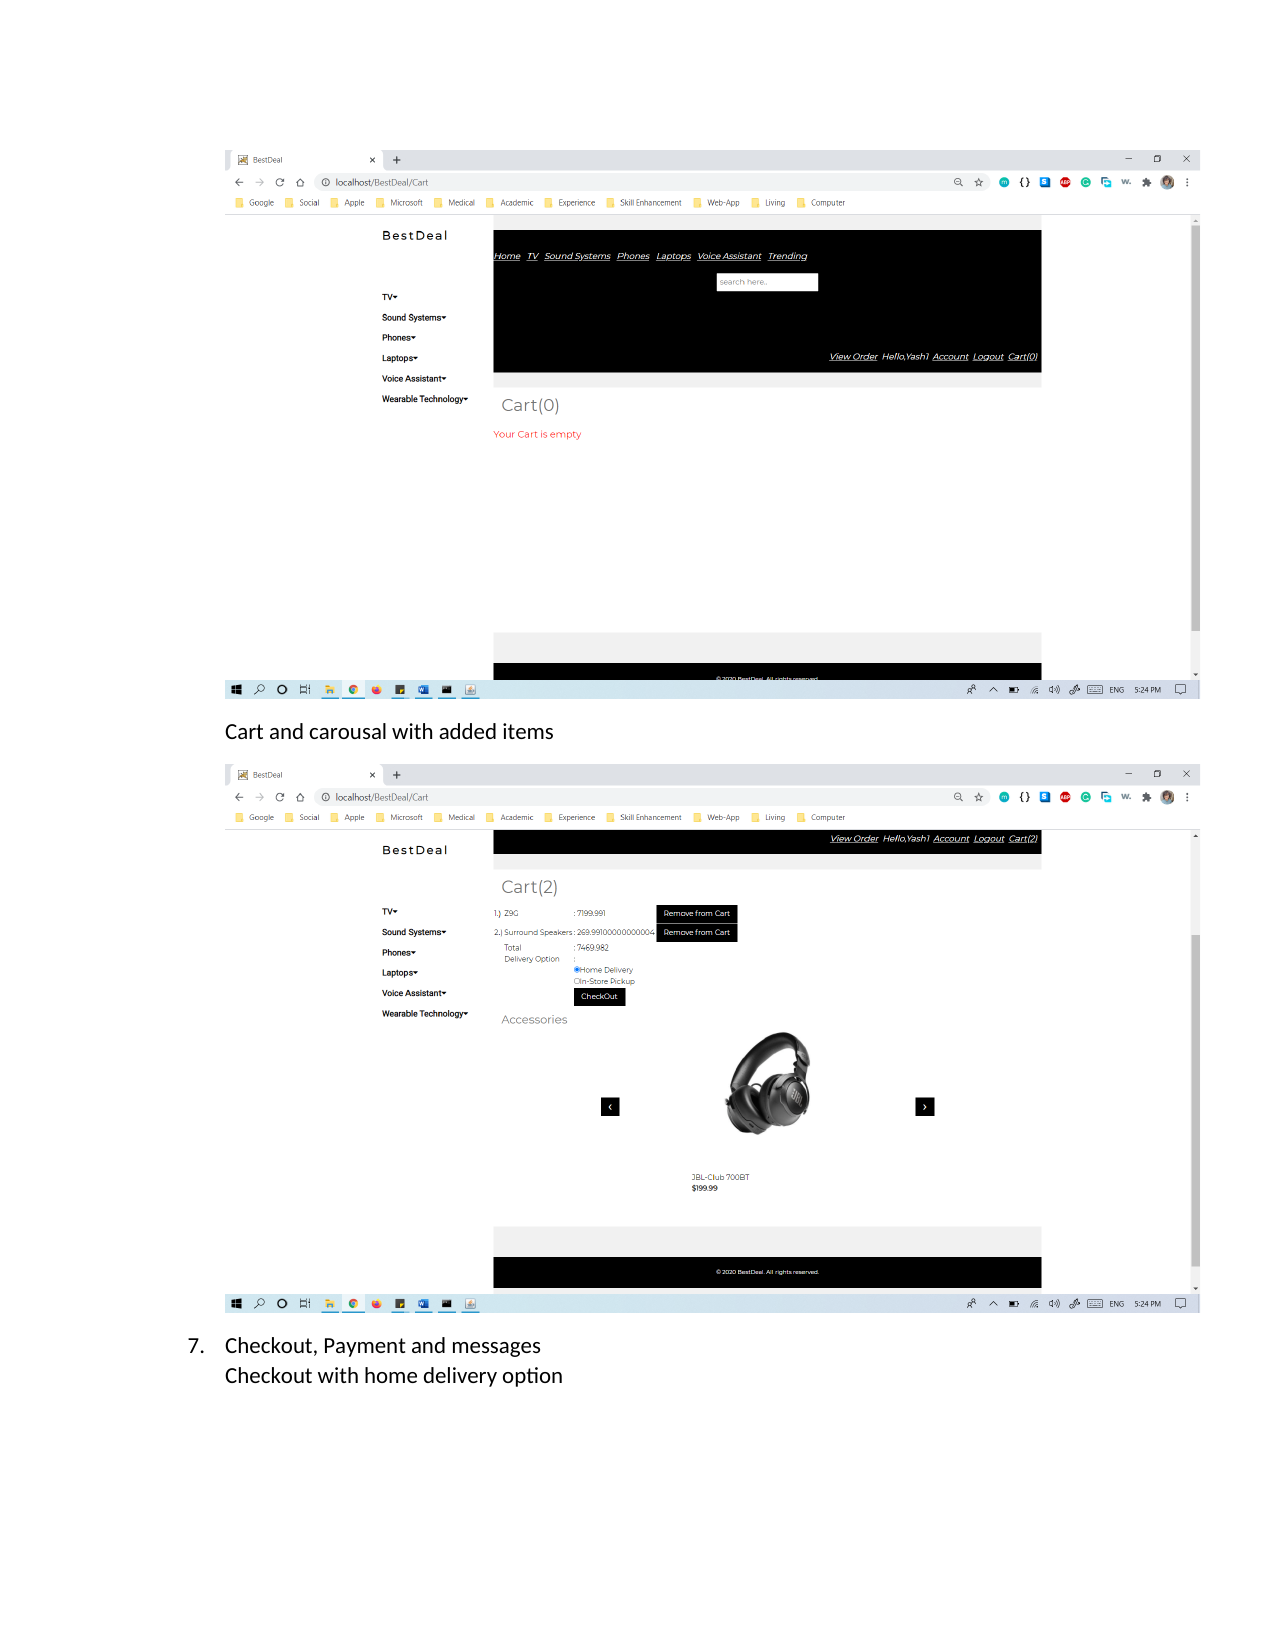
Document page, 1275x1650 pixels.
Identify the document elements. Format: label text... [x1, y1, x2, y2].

picture [225, 150, 1200, 699]
list Checkout, Payment and messages [187, 1331, 1125, 1359]
text Cart and carousal with added items [225, 717, 1125, 745]
picture [225, 764, 1200, 1313]
list Checkout with home delivery option [225, 1362, 1125, 1390]
